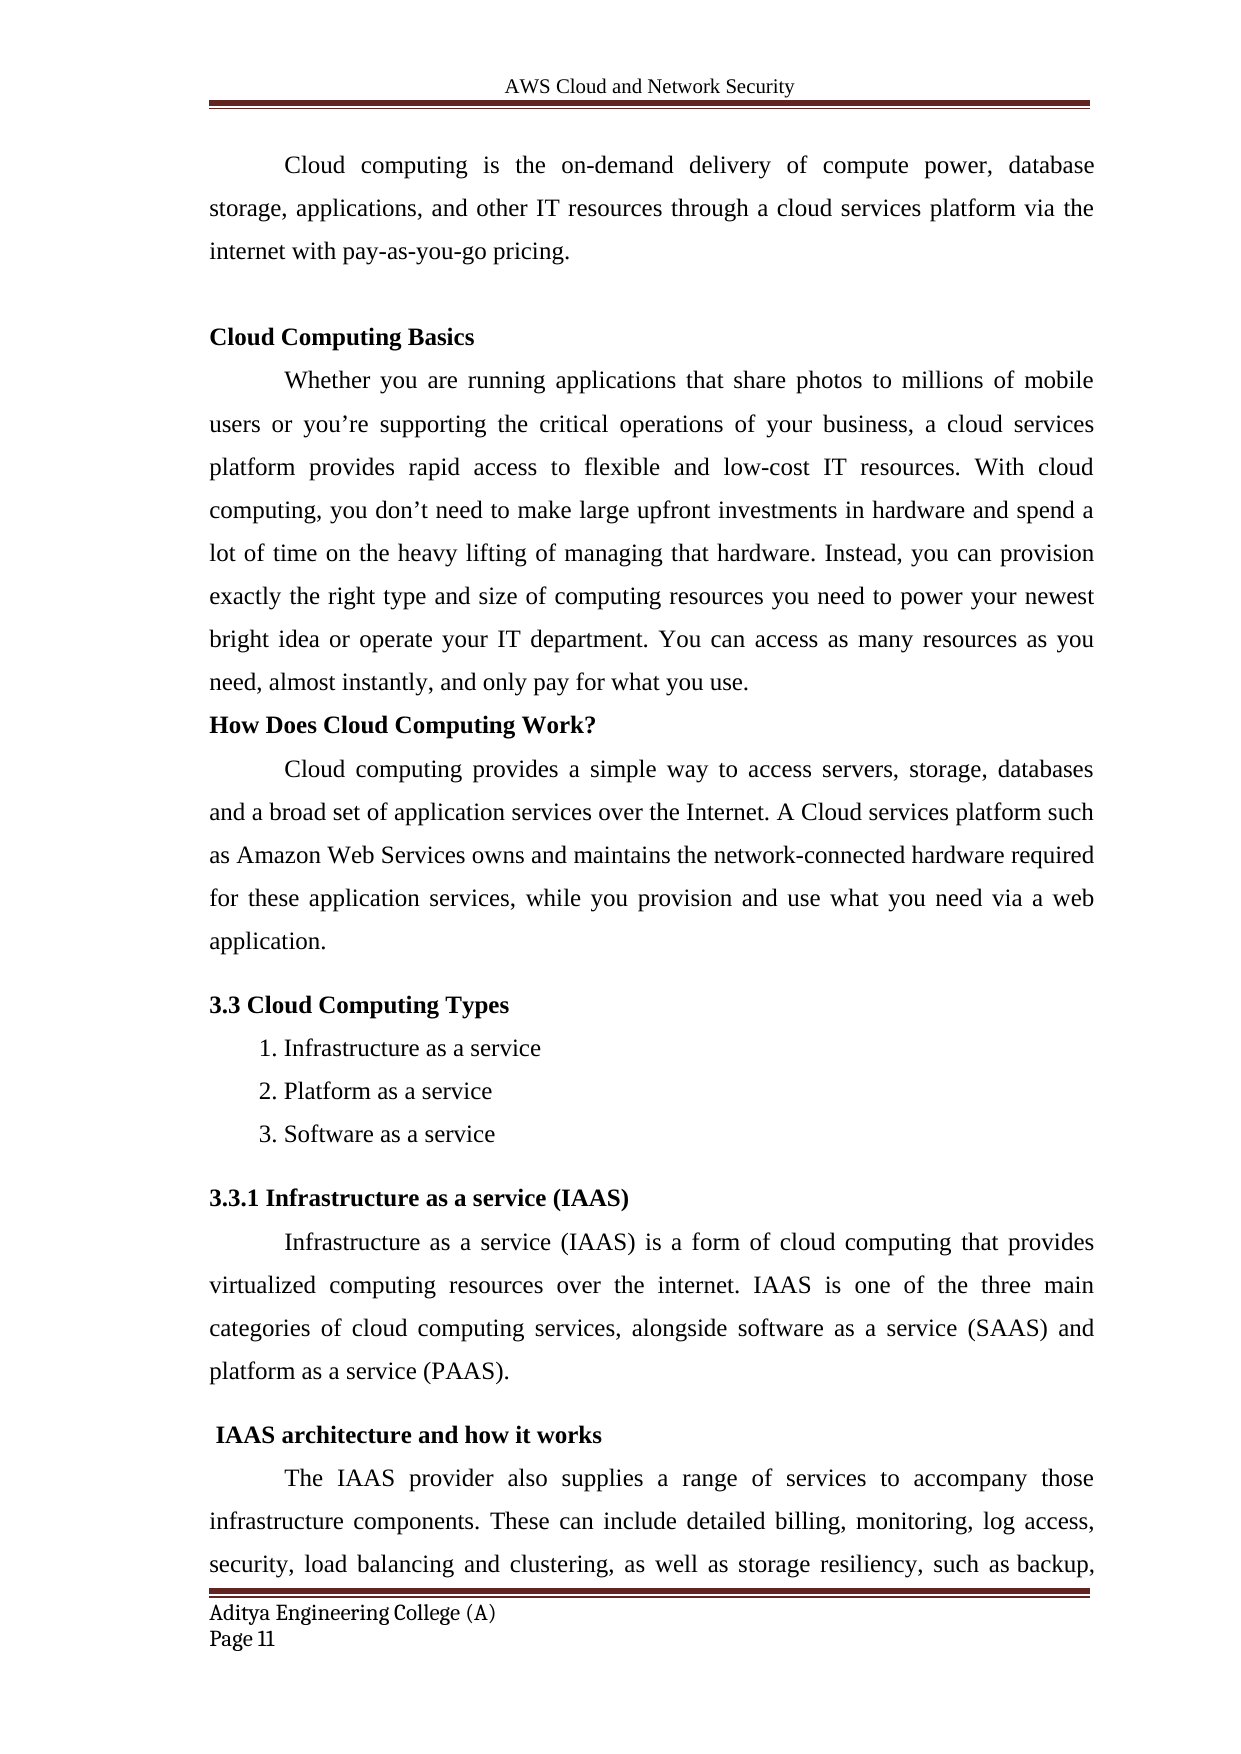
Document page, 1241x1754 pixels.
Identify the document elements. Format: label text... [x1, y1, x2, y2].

text 3.3 Cloud Computing Types [209, 990, 1095, 1019]
text 3.3.1 Infrastructure as a service (IAAS) [209, 1183, 1095, 1212]
text 1. Infrastructure as a service [209, 1033, 1095, 1062]
text Cloud Computing Basics [209, 322, 1015, 351]
text How Does Cloud Computing Work? [209, 711, 1095, 739]
text IAAS architecture and how it works [209, 1420, 1095, 1449]
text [209, 1463, 1095, 1578]
text Cloud computing provides a simple way to access servers, storage, databases and a broad set of application services over the Internet. A Cloud services platform such as Amazon Web Services owns and maintains the network-connected hardware required for these application services, while you provision and use what you need via a web application. [209, 754, 1095, 955]
text Whether you are running applications that share photos to millions of mobile users or you’re supporting the critical operations of your business, a cloud services platform provides rapid access to flexible and low-cost IT resources. With cloud computing, you don’t need to make large upfront investments in hardware and spend a lot of time on the heavy lifting of managing that hardware. Instead, you can provision exactly the right type and size of computing resources you need to power your newest bright idea or operate your IT department. You can access as many resources as you need, almost instantly, and only pay for what you use. [209, 366, 1095, 696]
text 3. Software as a service [209, 1119, 1095, 1148]
text Infrastructure as a service (IAAS) is a form of cloud computing that provides virtualized computing resources over the internet. IAAS is one of the three main categories of cloud computing services, alongside software as a service (SAAS) and platform as a service (PAAS). [209, 1227, 1095, 1385]
text Cloud computing is the on-demand delivery of compute power, database storage, applications, and other IT resources through a cloud services platform via the internet with pay-as-you-go pricing. [209, 150, 1095, 265]
text 2. Platform as a service [209, 1076, 1095, 1105]
